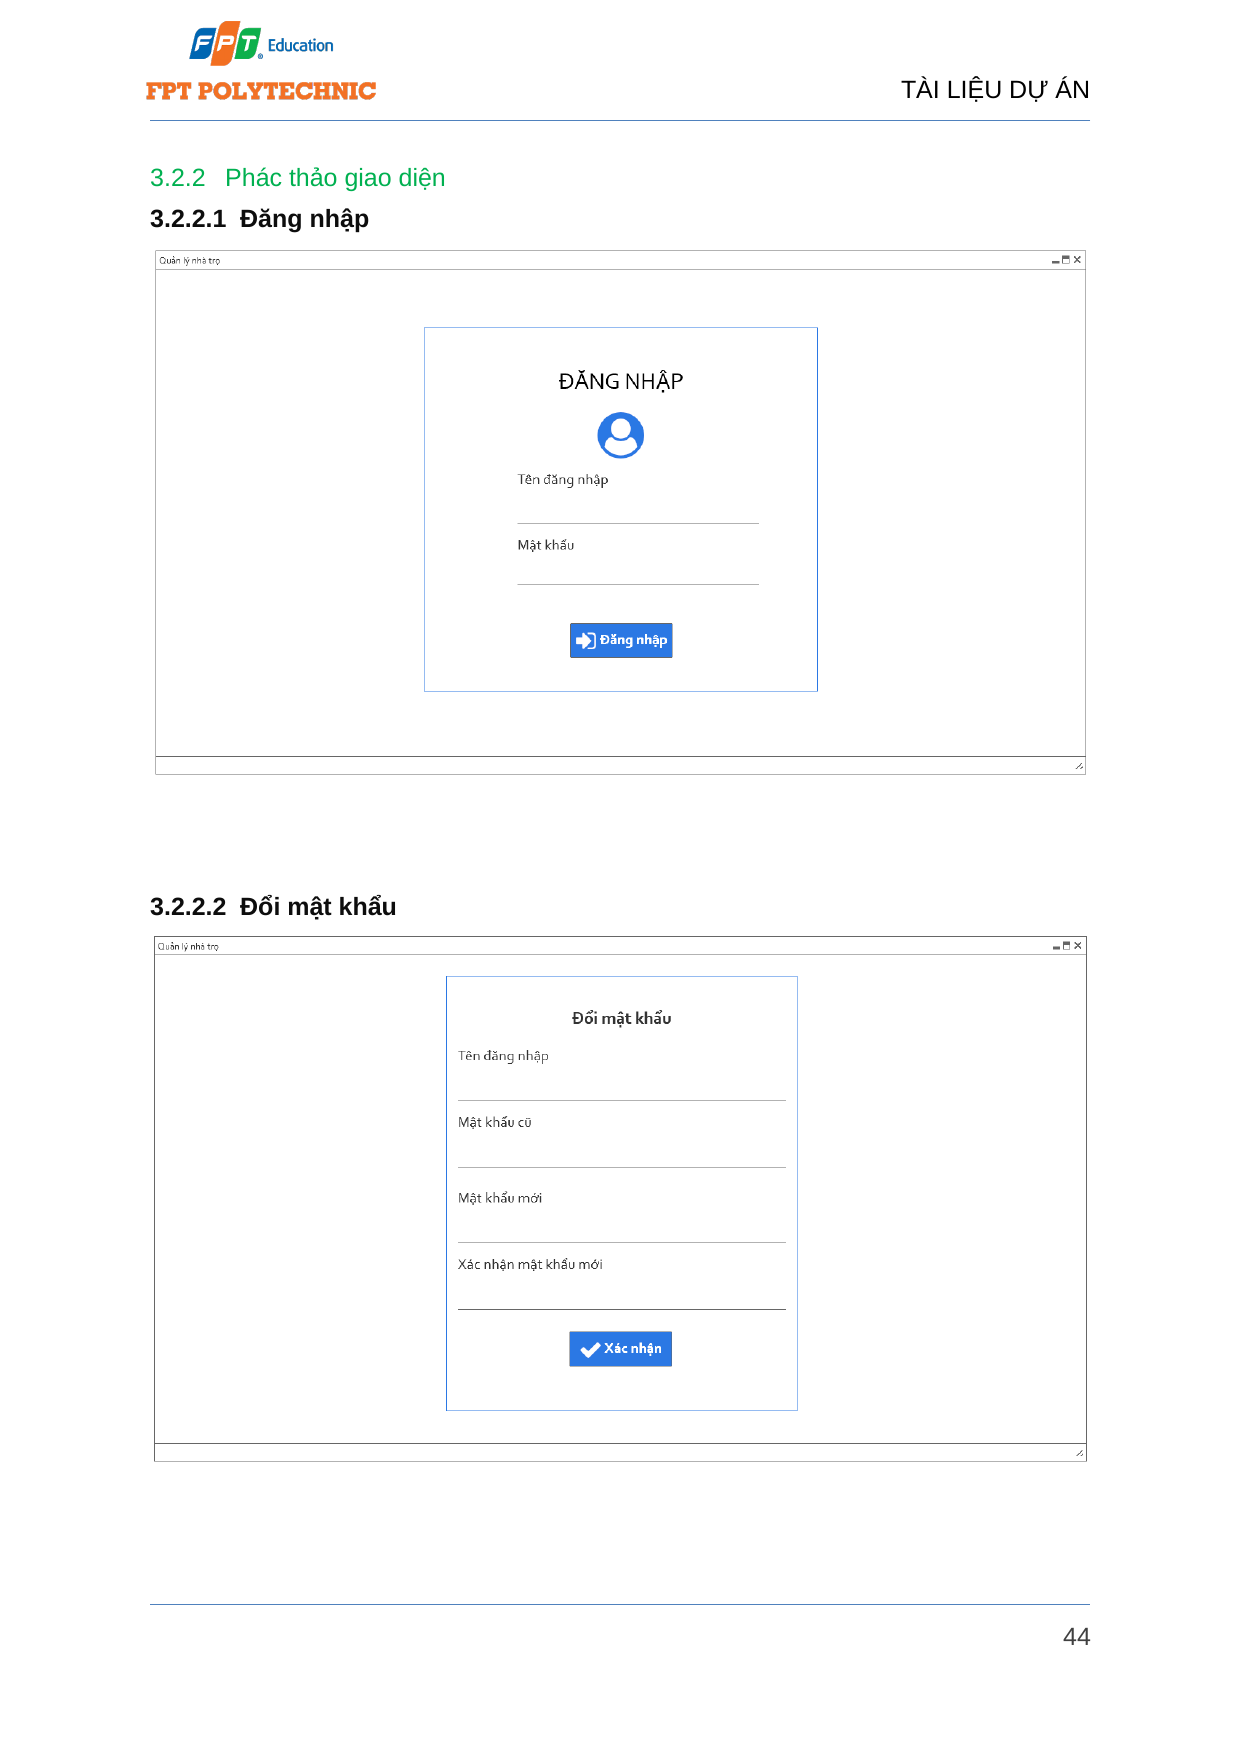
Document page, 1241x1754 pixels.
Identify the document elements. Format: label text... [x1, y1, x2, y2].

picture [150, 245, 1091, 777]
picture [150, 933, 1091, 1464]
subtitle Đổi mật khẩu [150, 892, 1090, 921]
picture [138, 13, 384, 107]
subtitle Đăng nhập [150, 204, 1090, 233]
subtitle Phác thảo giao diện [150, 163, 1090, 191]
